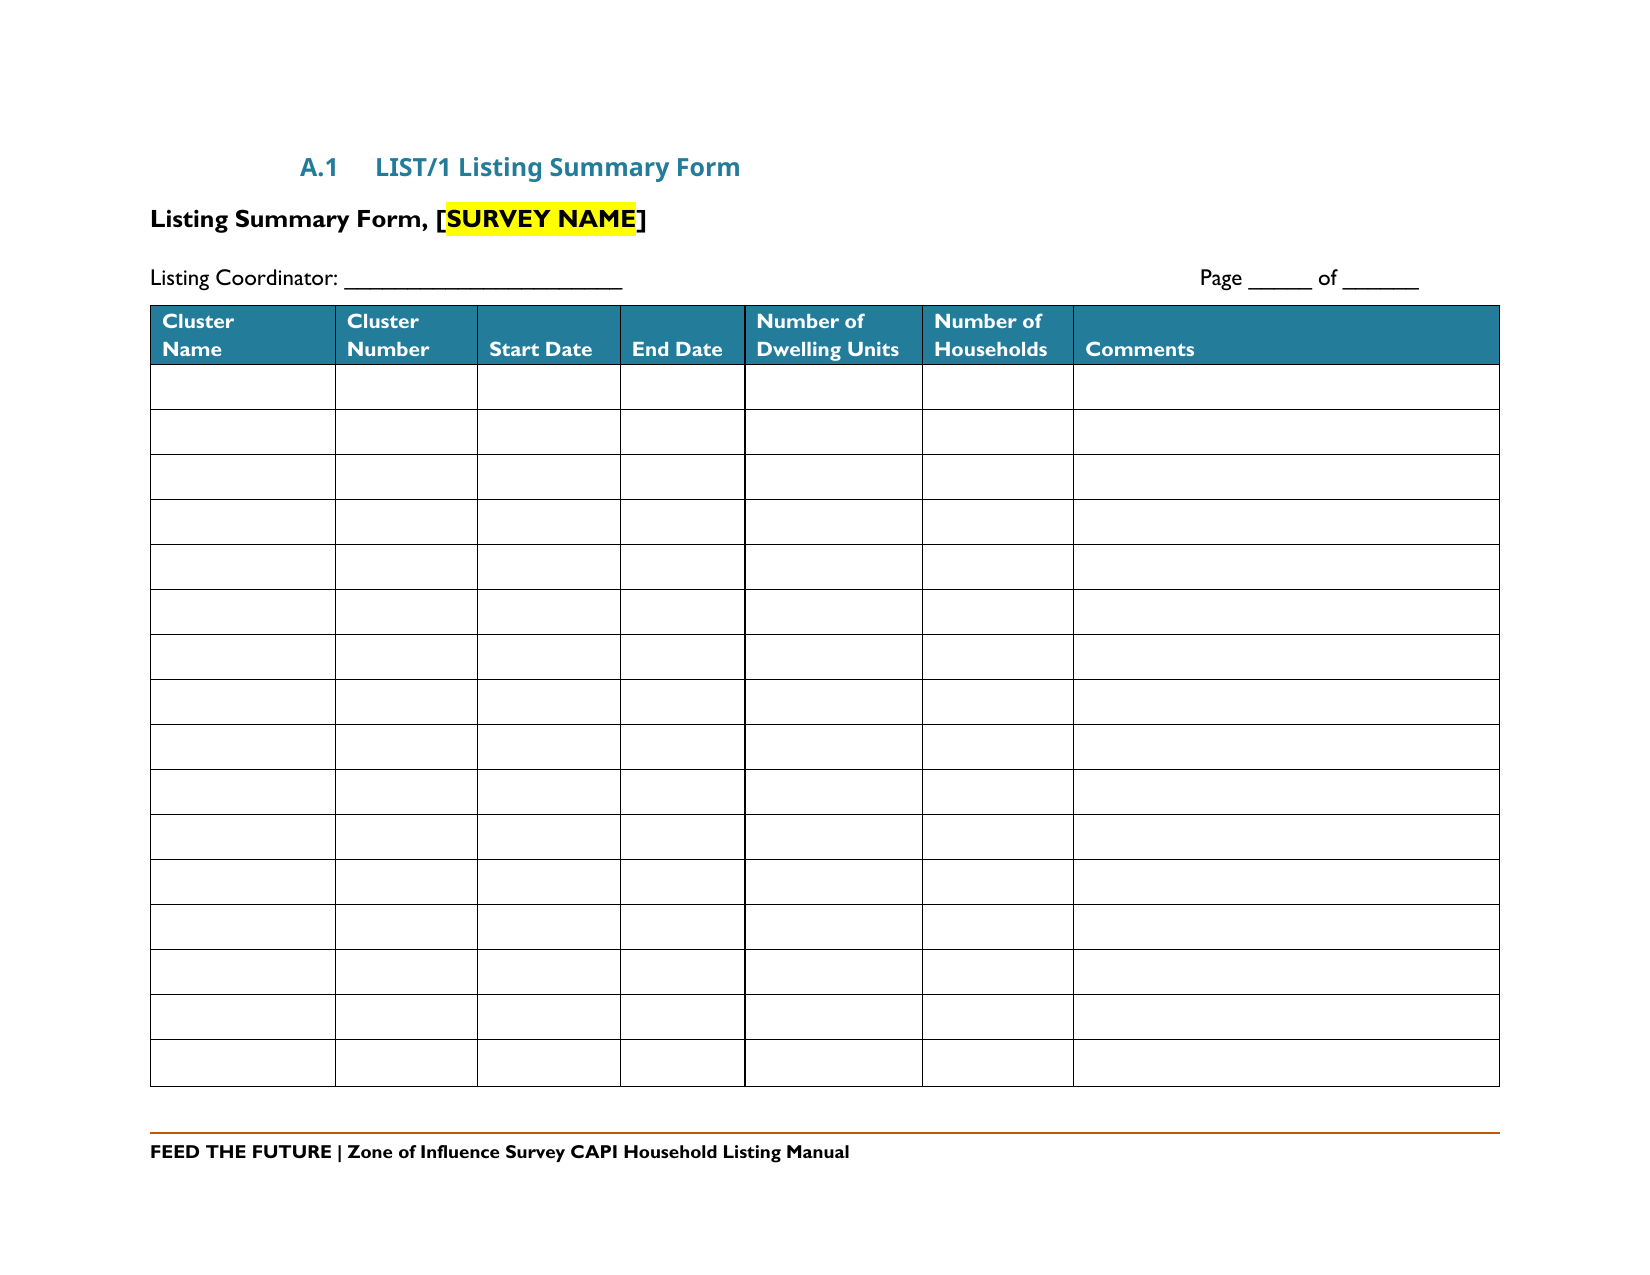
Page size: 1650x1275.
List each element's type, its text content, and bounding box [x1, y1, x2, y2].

table_cell [478, 500, 620, 544]
table_cell [151, 410, 335, 454]
table_cell [1074, 680, 1499, 724]
table_cell [151, 950, 335, 994]
text Listing Summary Form, [SURVEY NAME] [636, 202, 1500, 236]
table_cell [1074, 905, 1499, 949]
table_cell [336, 500, 477, 544]
table_cell [1074, 770, 1499, 814]
table_cell [478, 590, 620, 634]
table_cell [478, 905, 620, 949]
table_header Start Date [478, 306, 620, 364]
subtitle A.1 LIST/1 Listing Summary Form [225, 150, 1500, 184]
table_cell [923, 410, 1073, 454]
table_cell [746, 1040, 922, 1086]
table_cell [746, 500, 922, 544]
table_cell [746, 455, 922, 499]
table_cell [1074, 995, 1499, 1039]
table_cell [336, 860, 477, 904]
table_cell [923, 770, 1073, 814]
table_cell [336, 770, 477, 814]
table_cell [151, 995, 335, 1039]
table_cell [1074, 410, 1499, 454]
table_cell [923, 995, 1073, 1039]
table_cell [621, 905, 744, 949]
table_cell [923, 545, 1073, 589]
table_cell [621, 455, 744, 499]
table_cell [478, 725, 620, 769]
table_cell [621, 1040, 744, 1086]
table_cell [478, 950, 620, 994]
table_cell [621, 770, 744, 814]
table_cell [151, 815, 335, 859]
table_cell [478, 1040, 620, 1086]
table_cell [621, 725, 744, 769]
table_cell [923, 905, 1073, 949]
table_cell [1074, 455, 1499, 499]
table_cell [336, 995, 477, 1039]
table_cell [746, 635, 922, 679]
table_cell [621, 950, 744, 994]
table_cell [478, 545, 620, 589]
table_cell [923, 500, 1073, 544]
table_cell [621, 500, 744, 544]
table_cell [746, 725, 922, 769]
table_cell [336, 680, 477, 724]
table_cell [478, 860, 620, 904]
table_cell [336, 410, 477, 454]
table_cell [746, 590, 922, 634]
table_cell [151, 680, 335, 724]
table_cell [336, 590, 477, 634]
table_cell [923, 455, 1073, 499]
table_cell [923, 680, 1073, 724]
table_cell [621, 860, 744, 904]
table_cell [478, 995, 620, 1039]
table_cell [336, 635, 477, 679]
table_cell [151, 590, 335, 634]
table_cell [478, 410, 620, 454]
table_header End Date [621, 306, 744, 364]
table_header Cluster Number [336, 306, 477, 364]
table_cell [746, 680, 922, 724]
table_cell [478, 455, 620, 499]
table_cell [746, 995, 922, 1039]
table_cell [621, 365, 744, 409]
table_cell [1074, 815, 1499, 859]
table_cell [151, 455, 335, 499]
table_cell [923, 950, 1073, 994]
table_cell [746, 770, 922, 814]
table_cell [923, 590, 1073, 634]
table_cell [746, 860, 922, 904]
table_cell [746, 365, 922, 409]
table_cell [746, 905, 922, 949]
table_cell [1074, 1040, 1499, 1086]
table_cell [746, 950, 922, 994]
table_cell [151, 365, 335, 409]
table_cell [923, 860, 1073, 904]
table_cell [478, 635, 620, 679]
table_cell [151, 635, 335, 679]
table_cell [1074, 365, 1499, 409]
table_cell [336, 365, 477, 409]
table_cell [151, 860, 335, 904]
table_cell [621, 680, 744, 724]
table_cell [336, 1040, 477, 1086]
table_cell [478, 365, 620, 409]
table_cell [336, 725, 477, 769]
table_cell [478, 815, 620, 859]
table_cell [621, 410, 744, 454]
table_cell [336, 905, 477, 949]
table_cell [746, 545, 922, 589]
table_cell [478, 770, 620, 814]
table_cell [1074, 860, 1499, 904]
table_cell [151, 1040, 335, 1086]
table_cell [151, 770, 335, 814]
table_cell [336, 455, 477, 499]
table_cell [621, 545, 744, 589]
table_cell [336, 950, 477, 994]
text Listing Summary Form, [SURVEY NAME] [150, 202, 446, 236]
table_cell [1074, 545, 1499, 589]
table_cell [151, 725, 335, 769]
table_cell [151, 545, 335, 589]
table_cell [923, 365, 1073, 409]
table_cell [746, 410, 922, 454]
table_cell [1074, 635, 1499, 679]
table_cell [1074, 725, 1499, 769]
table_header Comments [1074, 306, 1499, 364]
table_cell [621, 590, 744, 634]
table_cell [1074, 500, 1499, 544]
table_cell [621, 635, 744, 679]
table_cell [478, 680, 620, 724]
table_cell [923, 725, 1073, 769]
table_cell [621, 995, 744, 1039]
table_cell [336, 815, 477, 859]
table_cell [151, 905, 335, 949]
table_cell [923, 1040, 1073, 1086]
table_cell [336, 545, 477, 589]
table_cell [621, 815, 744, 859]
table_header Number of Dwelling Units [746, 306, 922, 364]
table_cell [1074, 950, 1499, 994]
table_cell [151, 500, 335, 544]
table_header Number of Households [923, 306, 1073, 364]
text Listing Coordinator: ______________________ Page _____ of ______ [150, 261, 1500, 293]
table_cell [923, 815, 1073, 859]
table_cell [746, 815, 922, 859]
table_cell [1074, 590, 1499, 634]
table_cell [923, 635, 1073, 679]
table_header Cluster Name [151, 306, 335, 364]
